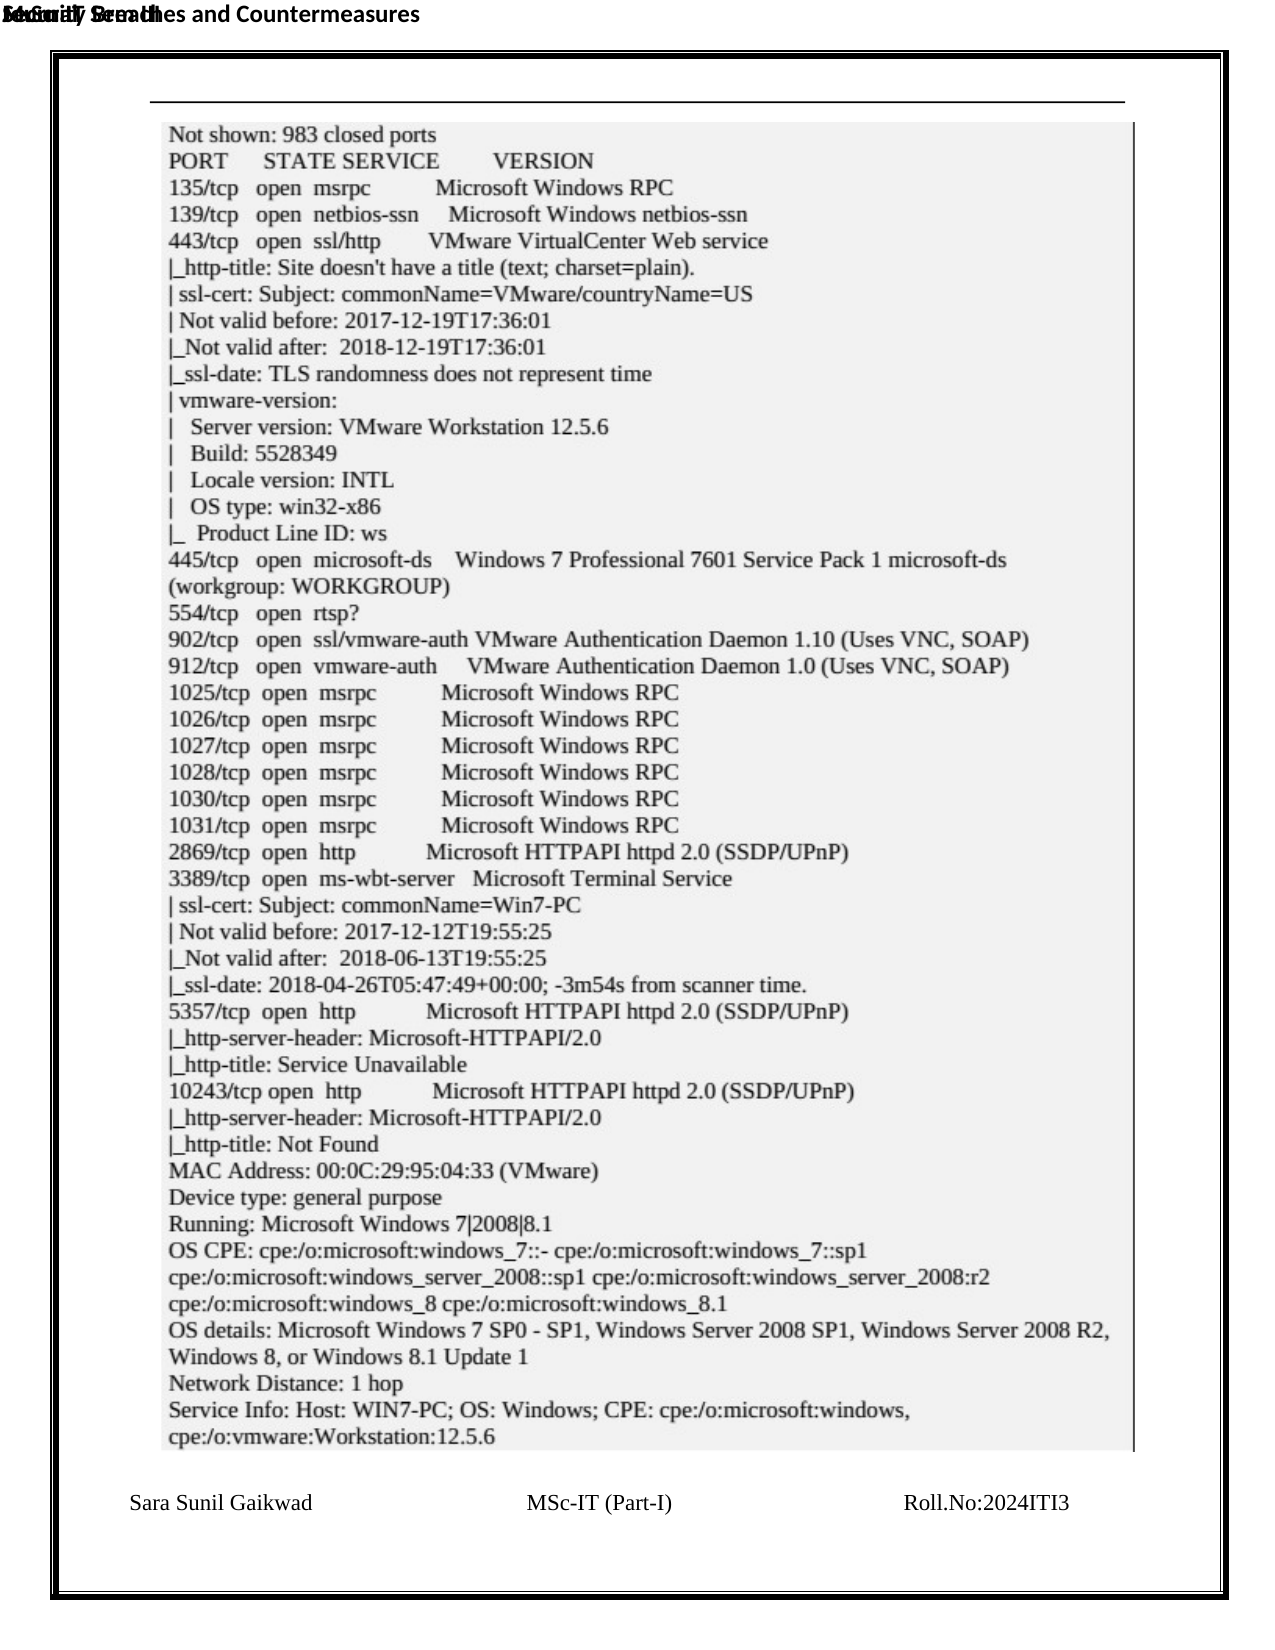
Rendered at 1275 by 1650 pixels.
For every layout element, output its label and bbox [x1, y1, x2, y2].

picture [161, 122, 1135, 1452]
